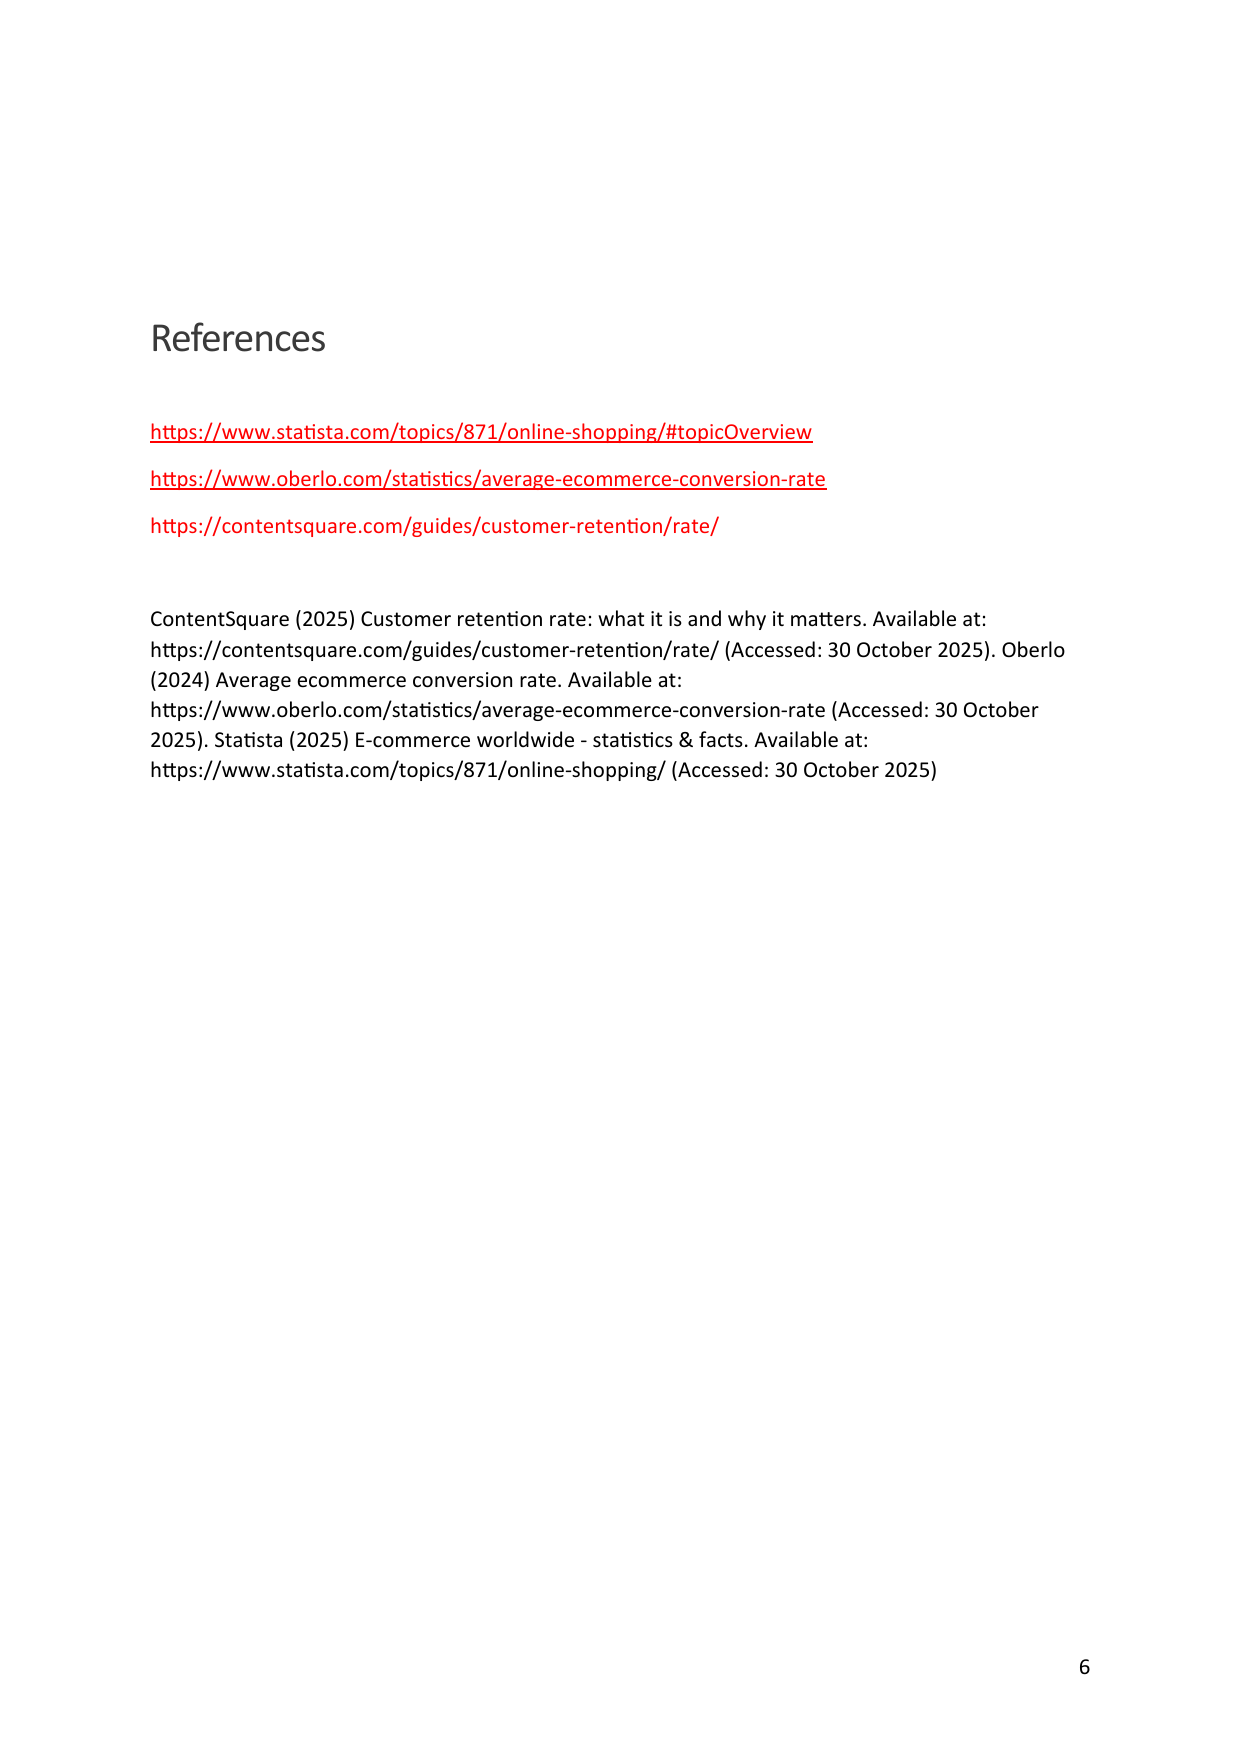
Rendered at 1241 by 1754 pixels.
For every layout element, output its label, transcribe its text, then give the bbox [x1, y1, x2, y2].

subtitle References [150, 311, 1090, 362]
